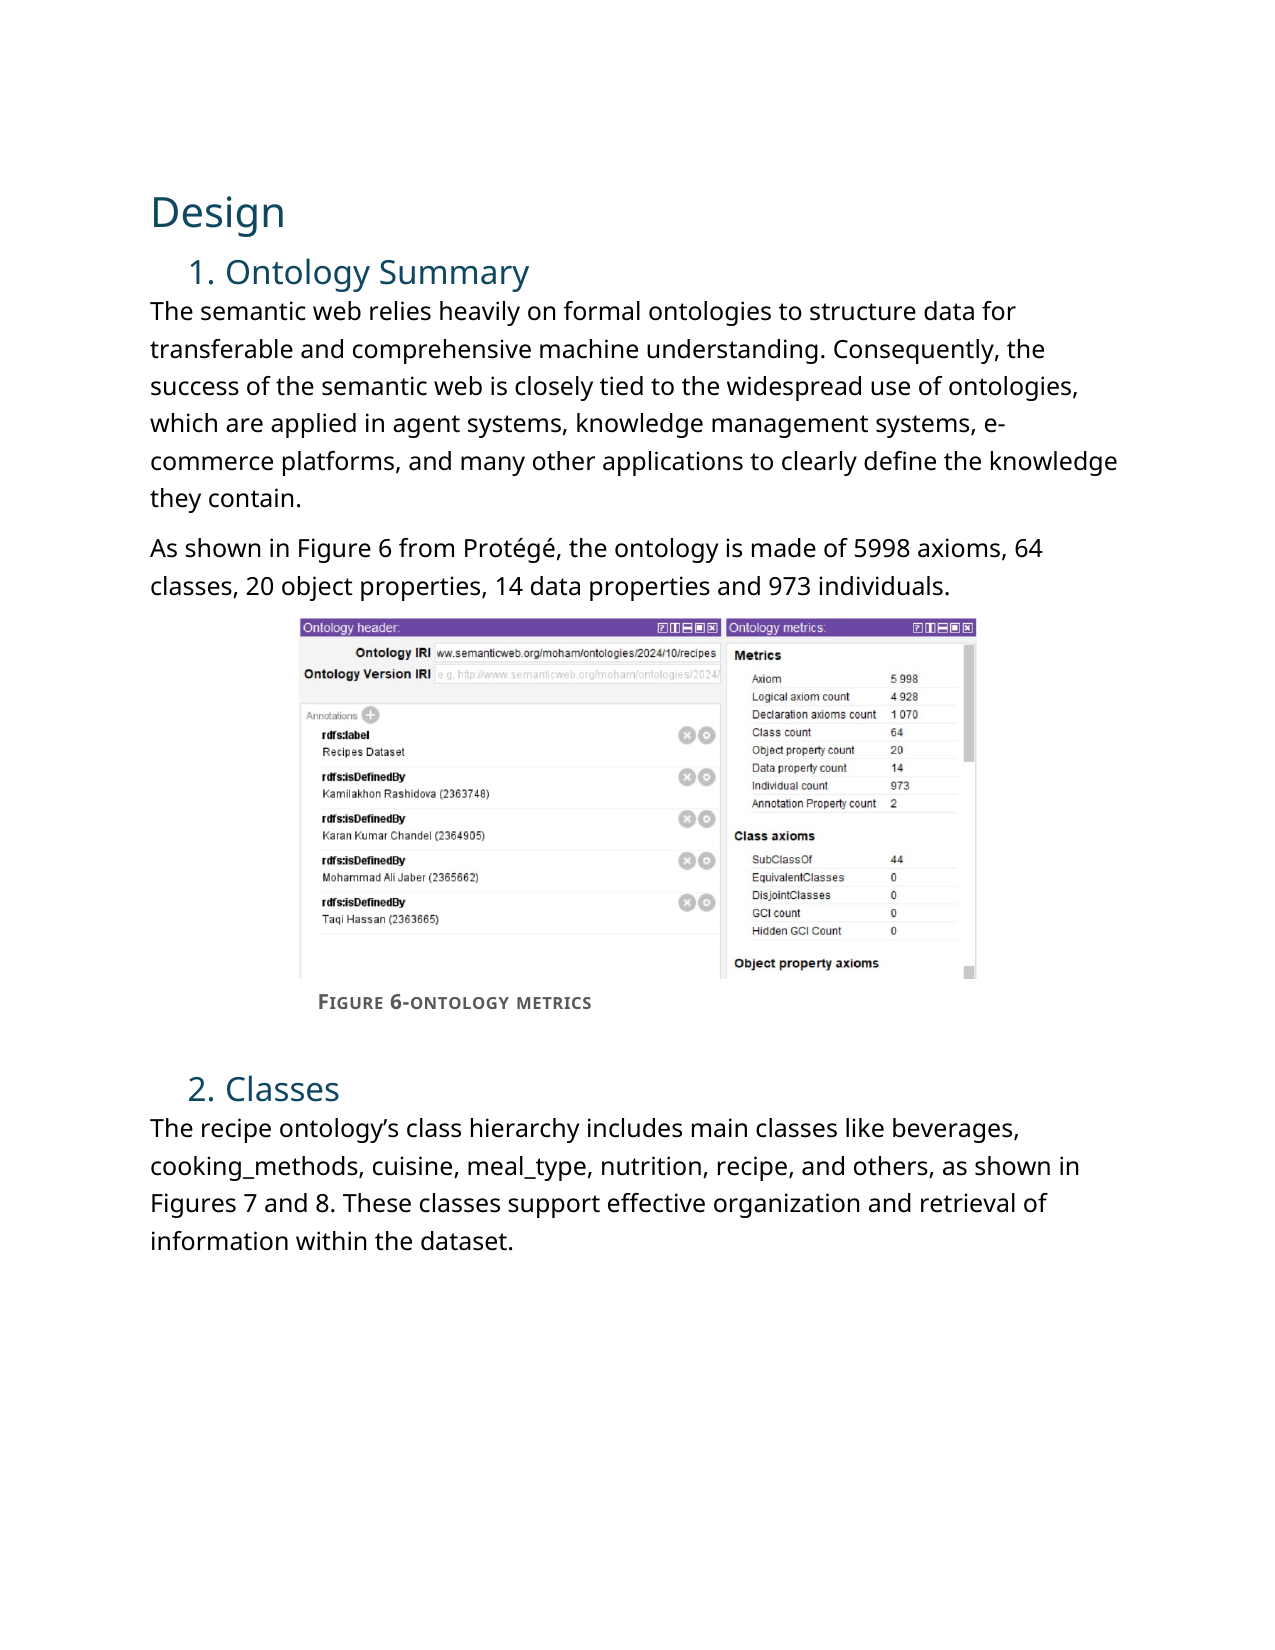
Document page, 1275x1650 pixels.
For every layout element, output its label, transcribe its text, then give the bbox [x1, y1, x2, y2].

text The recipe ontology’s class hierarchy includes main classes like beverages, cooking_methods, cuisine, meal_type, nutrition, recipe, and others, as shown in Figures 7 and 8. These classes support effective organization and retrieval of information within the dataset. [150, 1111, 1125, 1257]
subtitle Classes [187, 1066, 1125, 1111]
table_header [151, 618, 1124, 1016]
subtitle Ontology Summary [187, 248, 1125, 294]
text As shown in Figure 6 from Protégé, the ontology is made of 5998 axioms, 64 classes, 20 object properties, 14 data properties and 973 individuals. [150, 531, 1125, 602]
picture [298, 618, 977, 979]
subtitle Design [150, 183, 1125, 240]
text The semantic web relies heavily on formal ontologies to structure data for transferable and comprehensive machine understanding. Consequently, the success of the semantic web is closely tied to the widespread use of ontologies, which are applied in agent systems, knowledge management systems, e-commerce platforms, and many other applications to clearly define the knowledge they contain. [150, 294, 1125, 515]
